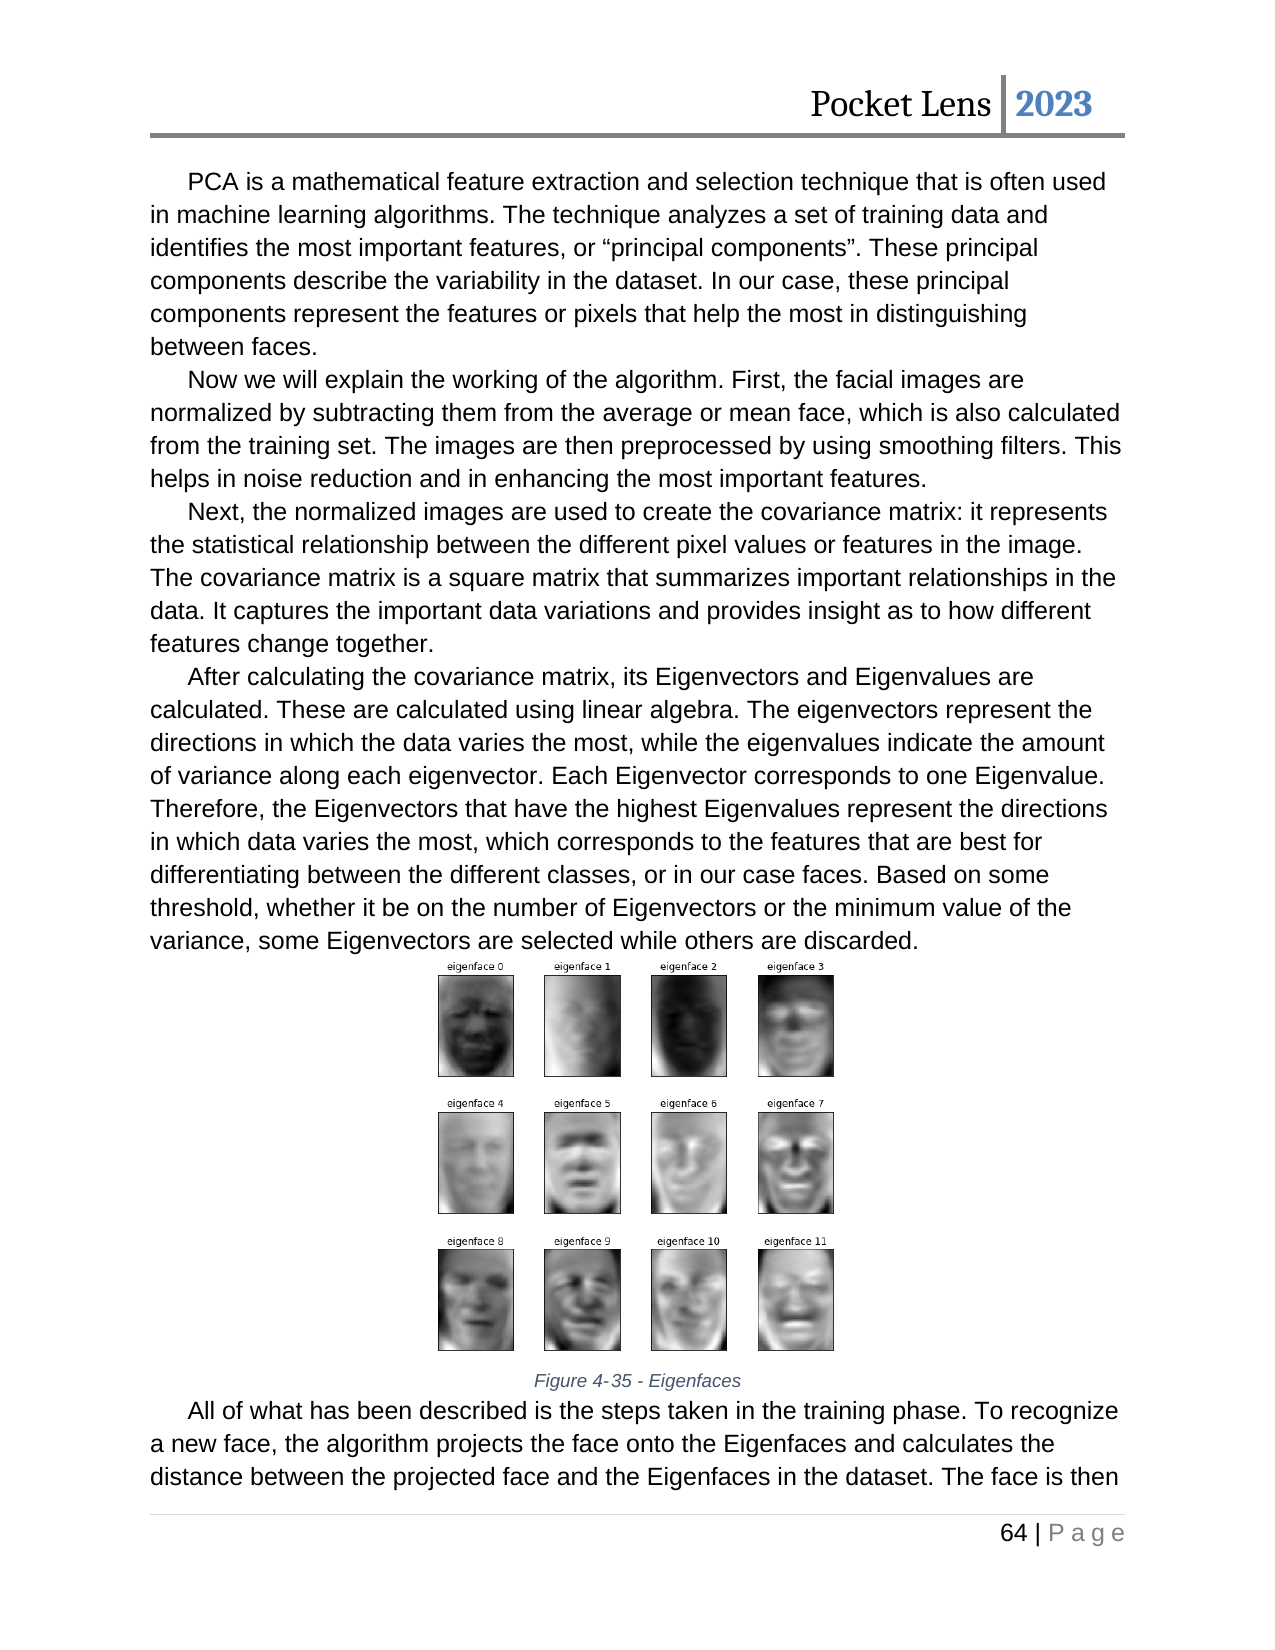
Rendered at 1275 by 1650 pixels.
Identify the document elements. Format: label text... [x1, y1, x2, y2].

text Next, the normalized images are used to create the covariance matrix: it represents the statistical relationship between the different pixel values or features in the image. The covariance matrix is a square matrix that summarizes important relationships in the data. It captures the important data variations and provides insight as to how different features change together. [150, 497, 1125, 658]
text PCA is a mathematical feature extraction and selection technique that is often used in machine learning algorithms. The technique analyzes a set of training data and identifies the most important features, or “principal components”. These principal components describe the variability in the dataset. In our case, these principal components represent the features or pixels that help the most in distinguishing between faces. [150, 167, 1125, 360]
picture [428, 957, 849, 1361]
text After calculating the covariance matrix, its Eigenvectors and Eigenvalues are calculated. These are calculated using linear algebra. The eigenvectors represent the directions in which the data varies the most, while the eigenvalues indicate the amount of variance along each eigenvector. Each Eigenvector corresponds to one Eigenvalue. Therefore, the Eigenvectors that have the highest Eigenvalues represent the directions in which data varies the most, which corresponds to the features that are best for differentiating between the different classes, or in our case faces. Based on some threshold, whether it be on the number of Eigenvectors or the minimum value of the variance, some Eigenvectors are selected while others are discarded. [150, 662, 1125, 955]
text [150, 959, 1125, 1491]
text Now we will explain the working of the algorithm. First, the facial images are normalized by subtracting them from the average or mean face, which is also calculated from the training set. The images are then preprocessed by using smoothing filters. This helps in noise reduction and in enhancing the most important features. [150, 365, 1125, 492]
